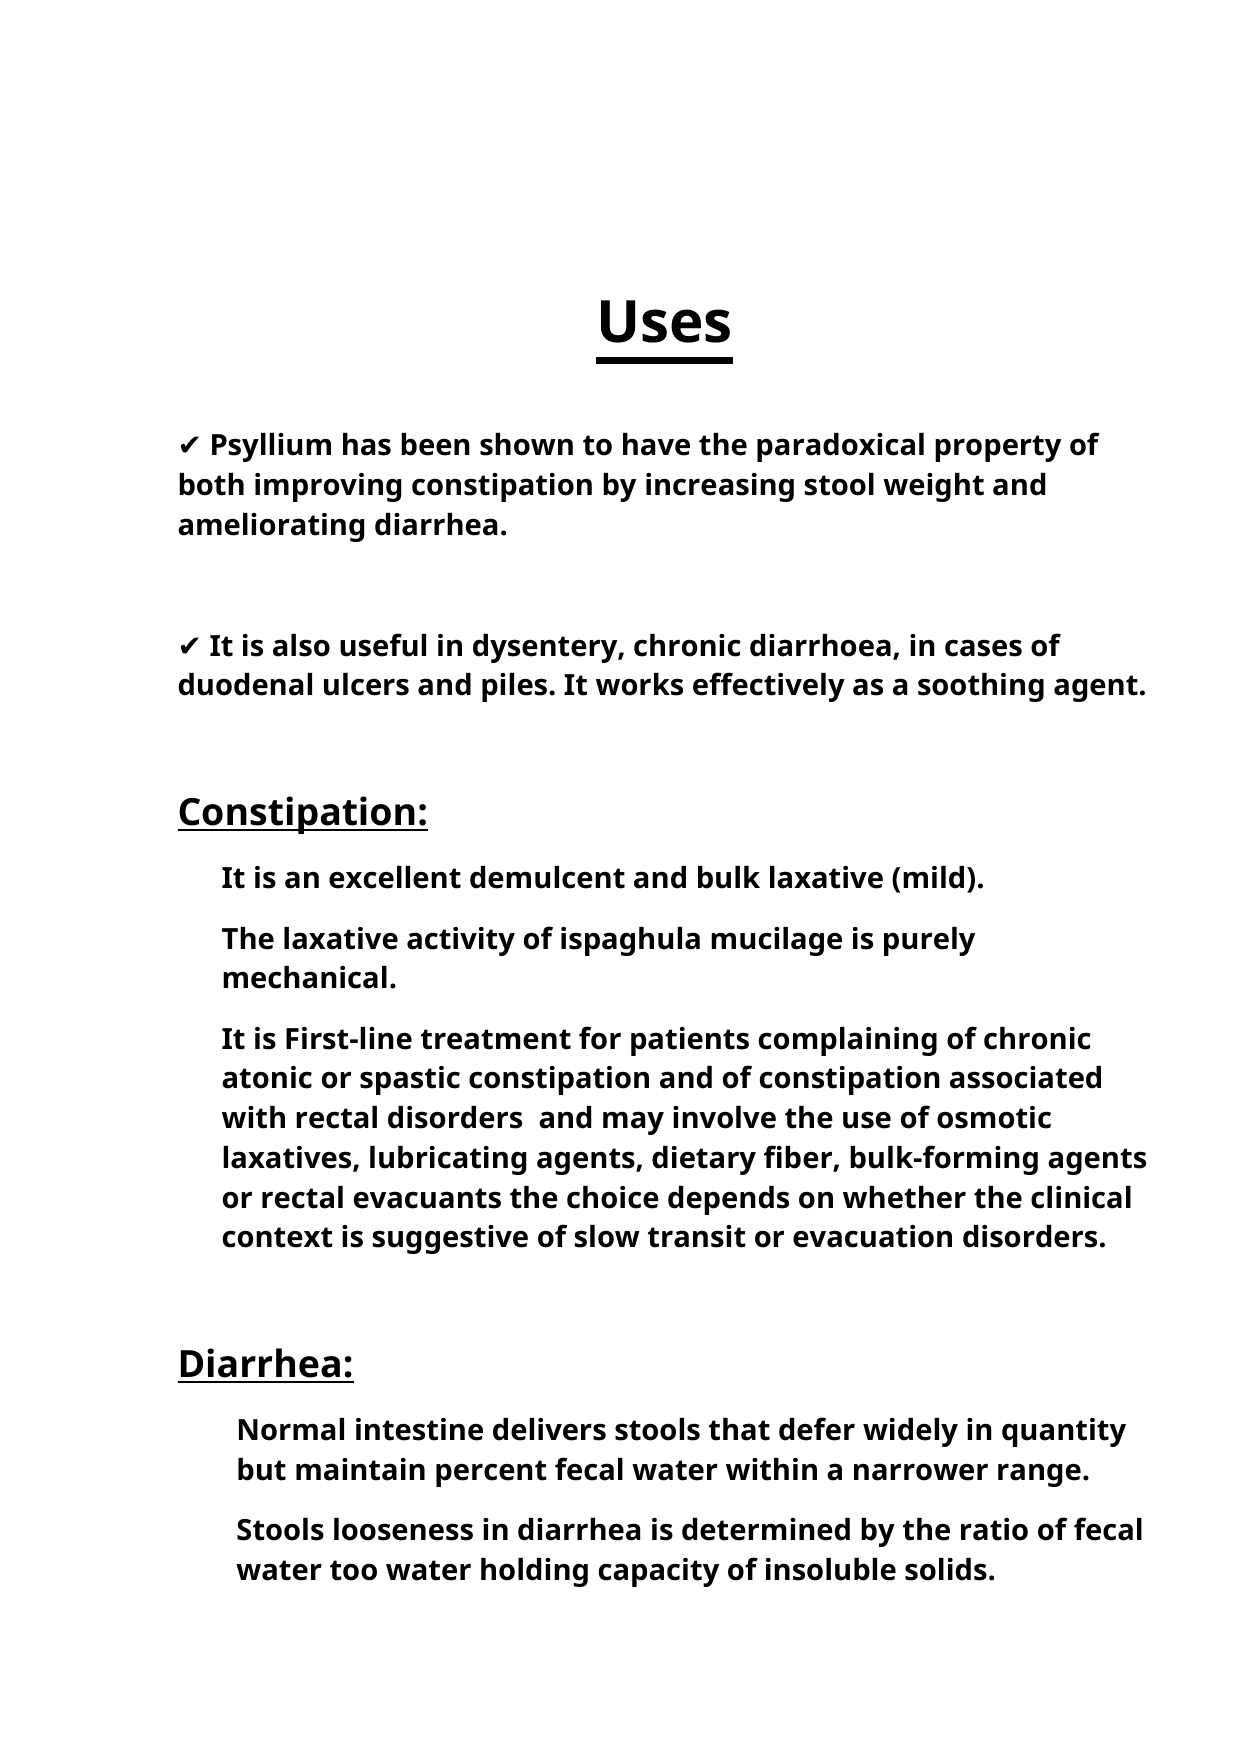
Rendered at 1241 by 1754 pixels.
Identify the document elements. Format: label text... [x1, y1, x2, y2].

text Uses [177, 262, 1152, 385]
text ✔️ Psyllium has been shown to have the paradoxical property of both improving constipation by increasing stool weight and ameliorating diarrhea. [177, 424, 1152, 543]
text It is First-line treatment for patients complaining of chronic atonic or spastic constipation and of constipation associated with rectal disorders and may involve the use of osmotic laxatives, lubricating agents, dietary fiber, bulk-forming agents or rectal evacuants the choice depends on whether the clinical context is suggestive of slow transit or evacuation disorders. [221, 1018, 1152, 1256]
text It is an excellent demulcent and bulk laxative (mild). [221, 857, 1152, 897]
text The laxative activity of ispaghula mucilage is purely mechanical. [221, 918, 1152, 997]
text Normal intestine delivers stools that defer widely in quantity but maintain percent fecal water within a narrower range. [236, 1409, 1152, 1489]
text Constipation: [177, 786, 1152, 837]
text Diarrhea: [177, 1338, 1152, 1389]
text Stools looseness in diarrhea is determined by the ratio of fecal water too water holding capacity of insoluble solids. [236, 1510, 1152, 1589]
text ✔️ It is also useful in dysentery, chronic diarrhoea, in cases of duodenal ulcers and piles. It works effectively as a soothing agent. [177, 625, 1152, 704]
